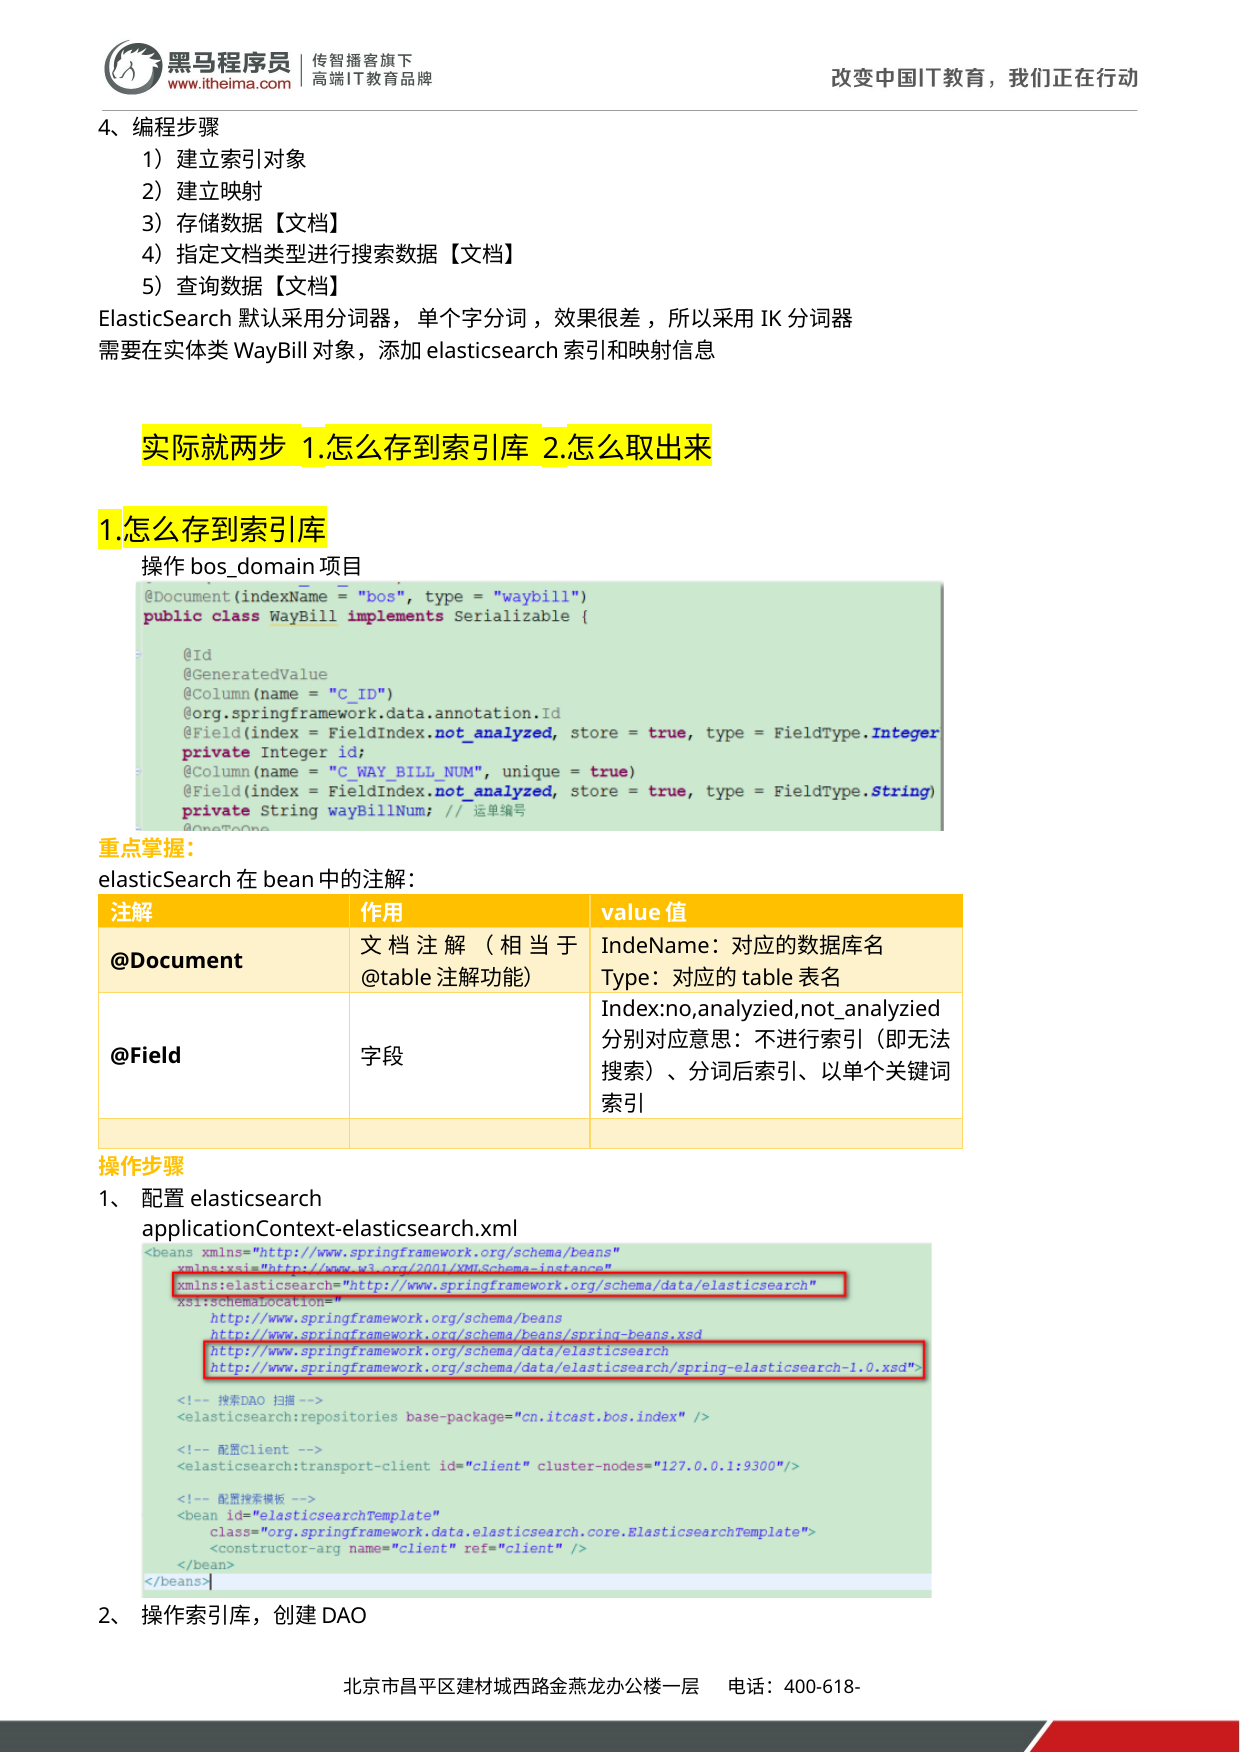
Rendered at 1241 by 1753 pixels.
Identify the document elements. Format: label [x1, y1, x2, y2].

picture [135, 580, 944, 831]
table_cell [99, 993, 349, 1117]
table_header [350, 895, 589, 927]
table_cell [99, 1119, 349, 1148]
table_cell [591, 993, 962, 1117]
picture [100, 38, 1140, 110]
picture [141, 1242, 932, 1598]
picture [0, 1710, 1240, 1752]
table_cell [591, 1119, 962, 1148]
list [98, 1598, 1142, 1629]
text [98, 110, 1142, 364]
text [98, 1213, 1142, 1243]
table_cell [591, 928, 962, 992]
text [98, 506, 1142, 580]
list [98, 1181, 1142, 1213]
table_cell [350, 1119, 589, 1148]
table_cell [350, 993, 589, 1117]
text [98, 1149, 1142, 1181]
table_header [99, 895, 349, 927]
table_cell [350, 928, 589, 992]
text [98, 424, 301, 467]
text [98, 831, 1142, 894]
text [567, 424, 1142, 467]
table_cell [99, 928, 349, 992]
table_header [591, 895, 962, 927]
